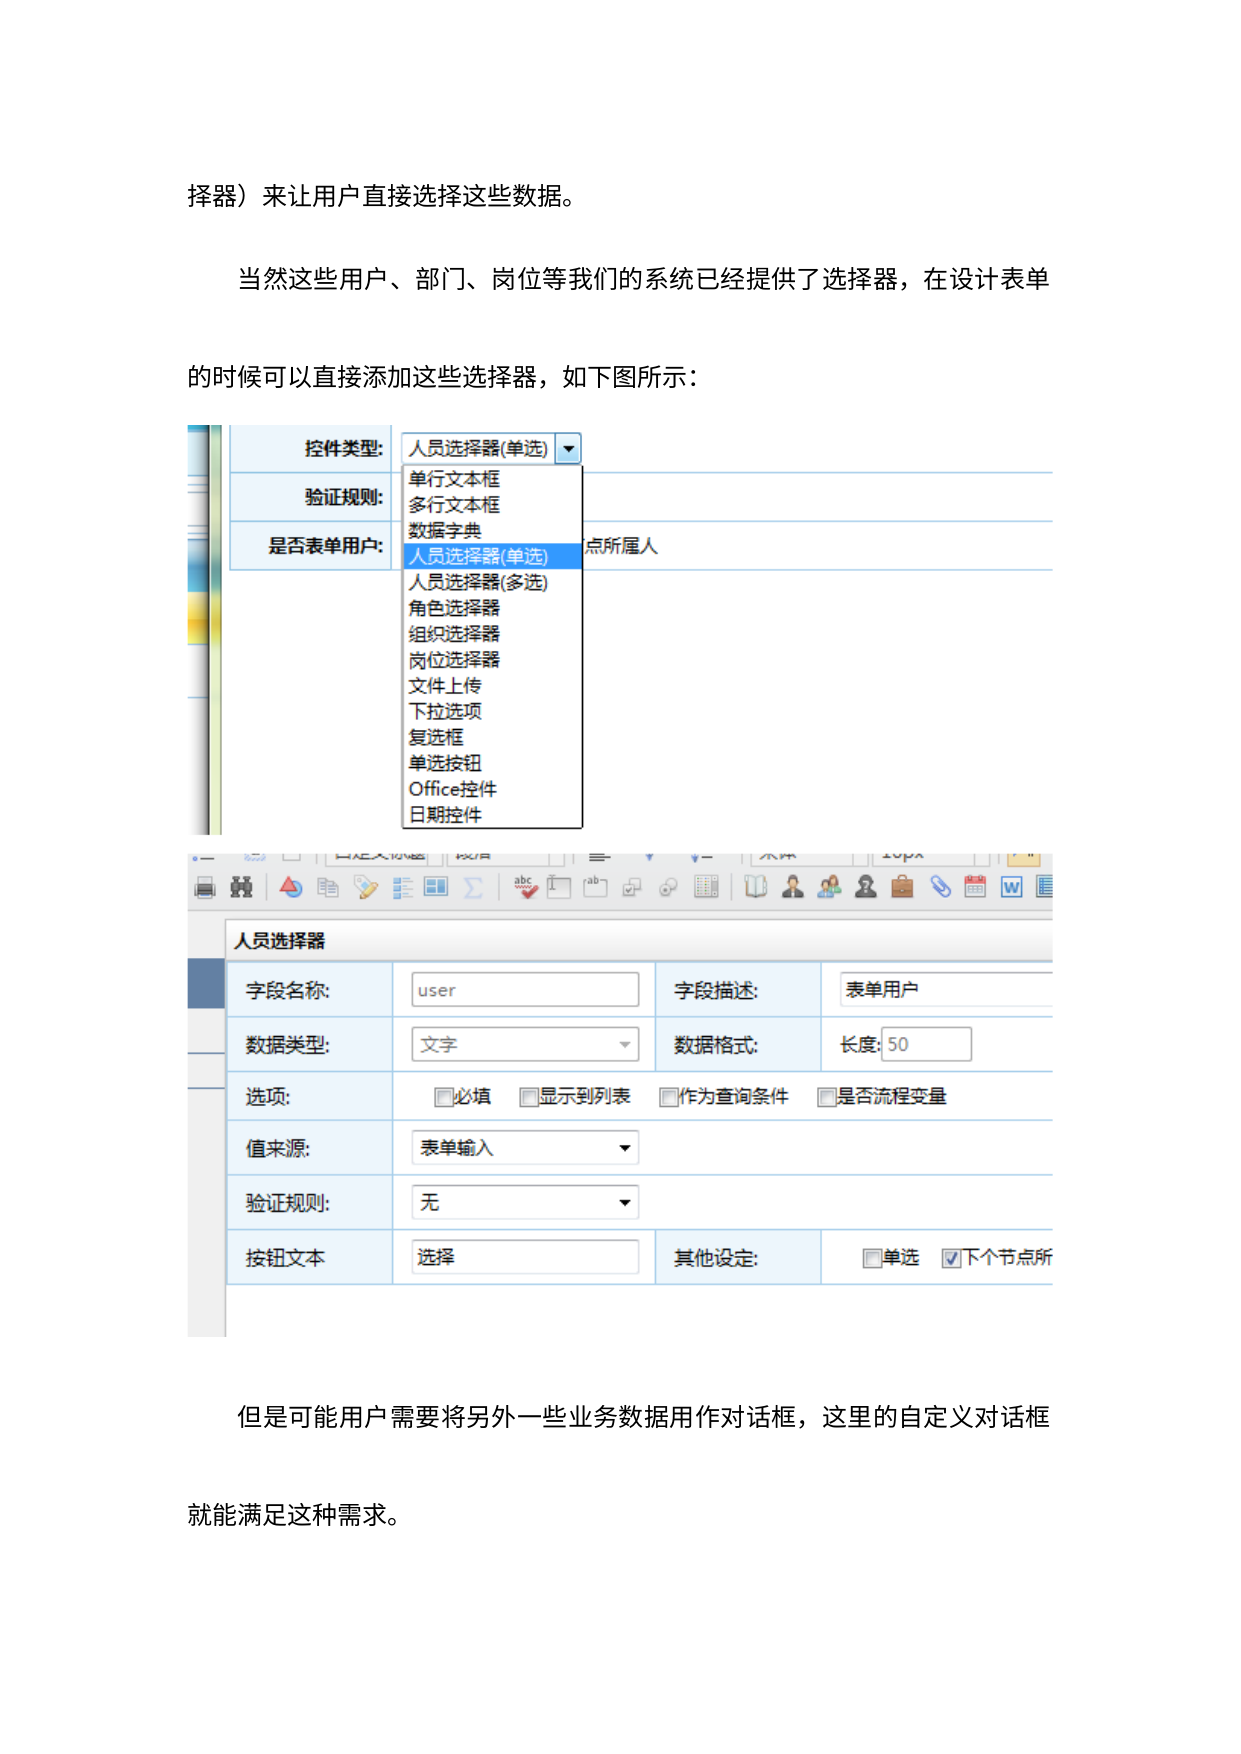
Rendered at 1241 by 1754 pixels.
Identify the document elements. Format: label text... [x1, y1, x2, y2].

text 但是可能用户需要将另外一些业务数据用作对话框，这里的自定义对话框就能满足这种需求。 [187, 1383, 1053, 1546]
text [187, 162, 1053, 227]
picture [187, 425, 1053, 1337]
text 当然这些用户、部门、岗位等我们的系统已经提供了选择器，在设计表单的时候可以直接添加这些选择器，如下图所示： [187, 245, 1053, 408]
